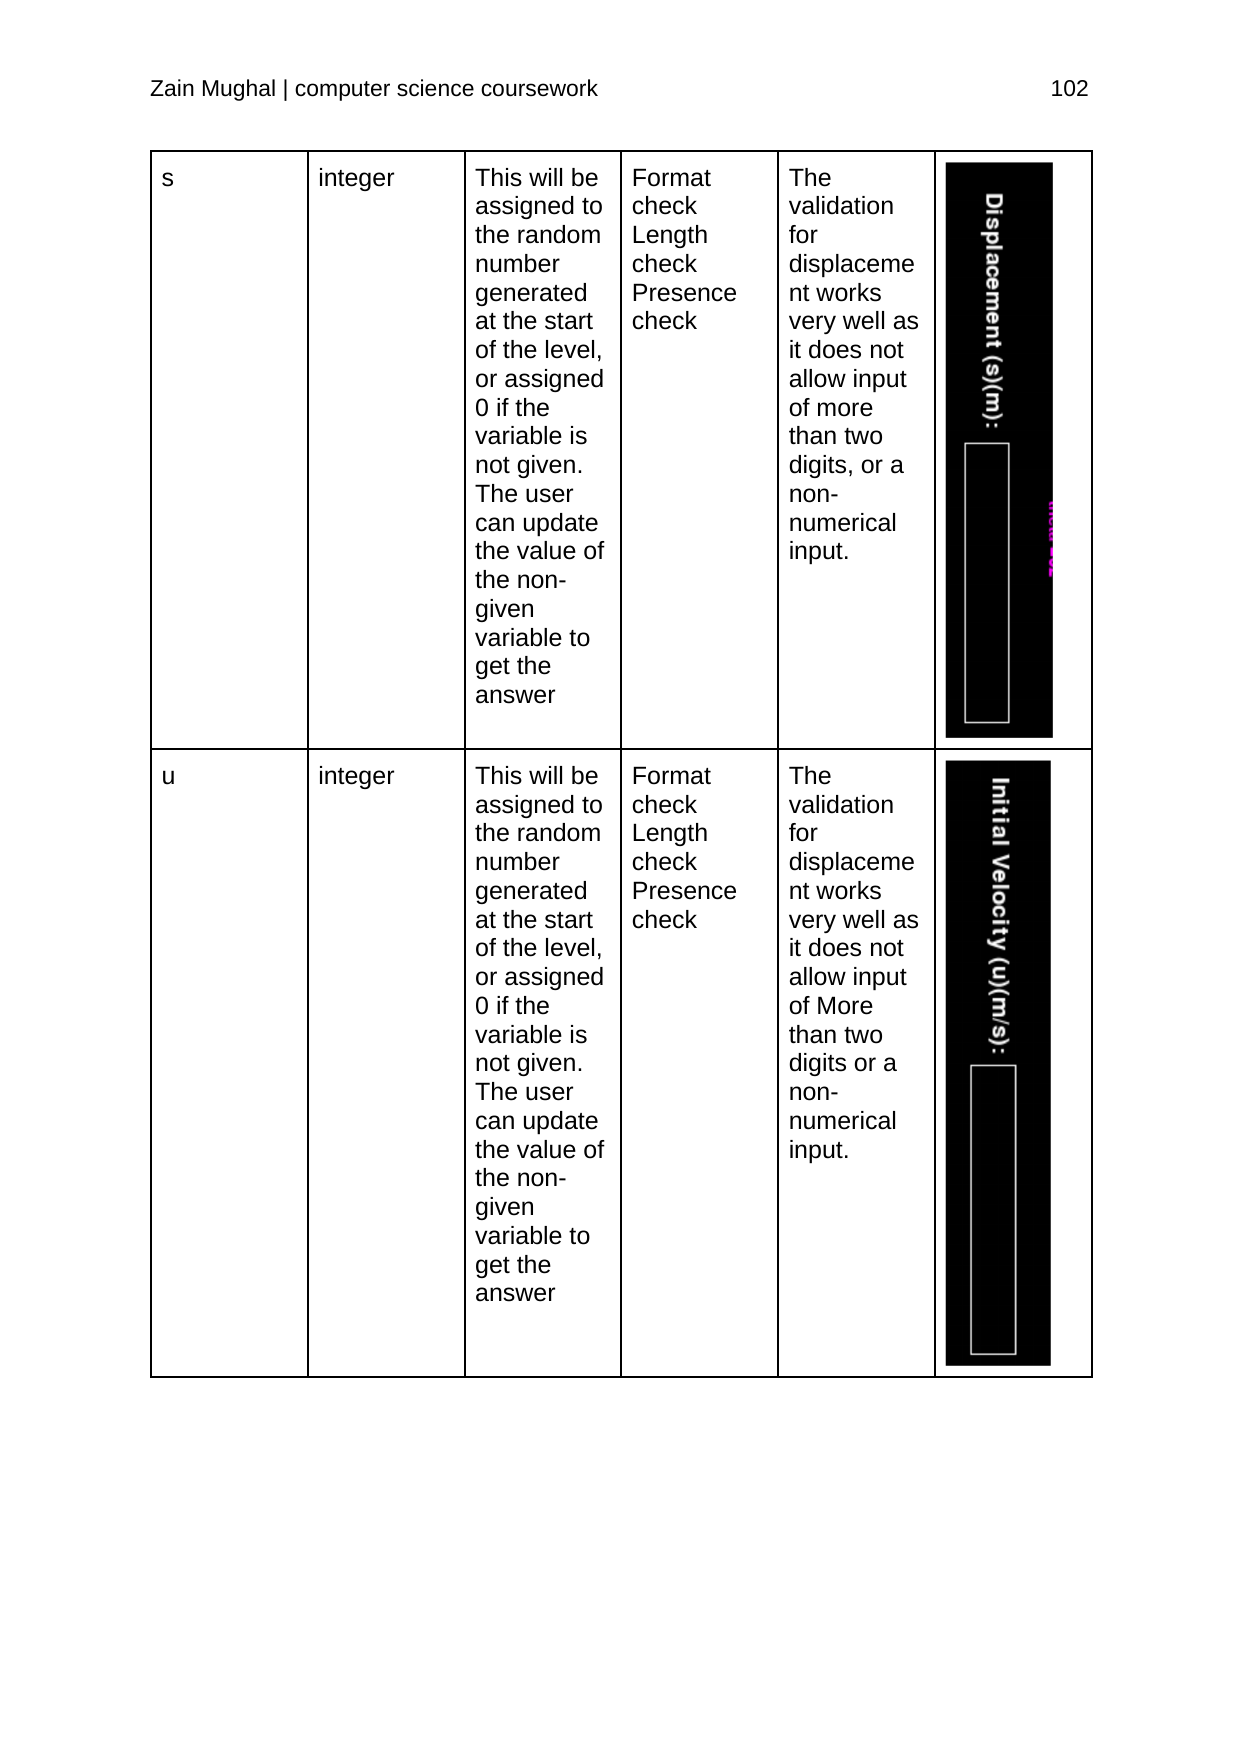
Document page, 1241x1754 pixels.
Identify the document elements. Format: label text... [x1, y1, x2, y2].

table_cell [936, 750, 1091, 1376]
table_cell This will be assigned to the random number generated at the start of the level, or assigned 0 if the variable is not given. The user can update the value of the non-given variable to get the answer [466, 750, 620, 1376]
picture [946, 761, 1050, 1365]
table_cell The validation for displacement works very well as it does not allow input of More than two digits or a non-numerical input. [779, 750, 934, 1376]
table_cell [622, 750, 777, 1376]
table_cell This will be assigned to the random number generated at the start of the level, or assigned 0 if the variable is not given. The user can update the value of the non-given variable to get the answer [466, 152, 620, 748]
table_cell integer [309, 152, 464, 748]
table_cell The validation for displacement works very well as it does not allow input of more than two digits, or a non-numerical input. [779, 152, 934, 748]
table_cell Format check Length check Presence check [622, 152, 777, 748]
table_cell [936, 152, 1091, 748]
table_cell integer [309, 750, 464, 1376]
table_cell u [152, 750, 307, 1376]
table_cell s [152, 152, 307, 748]
picture [946, 163, 1052, 737]
